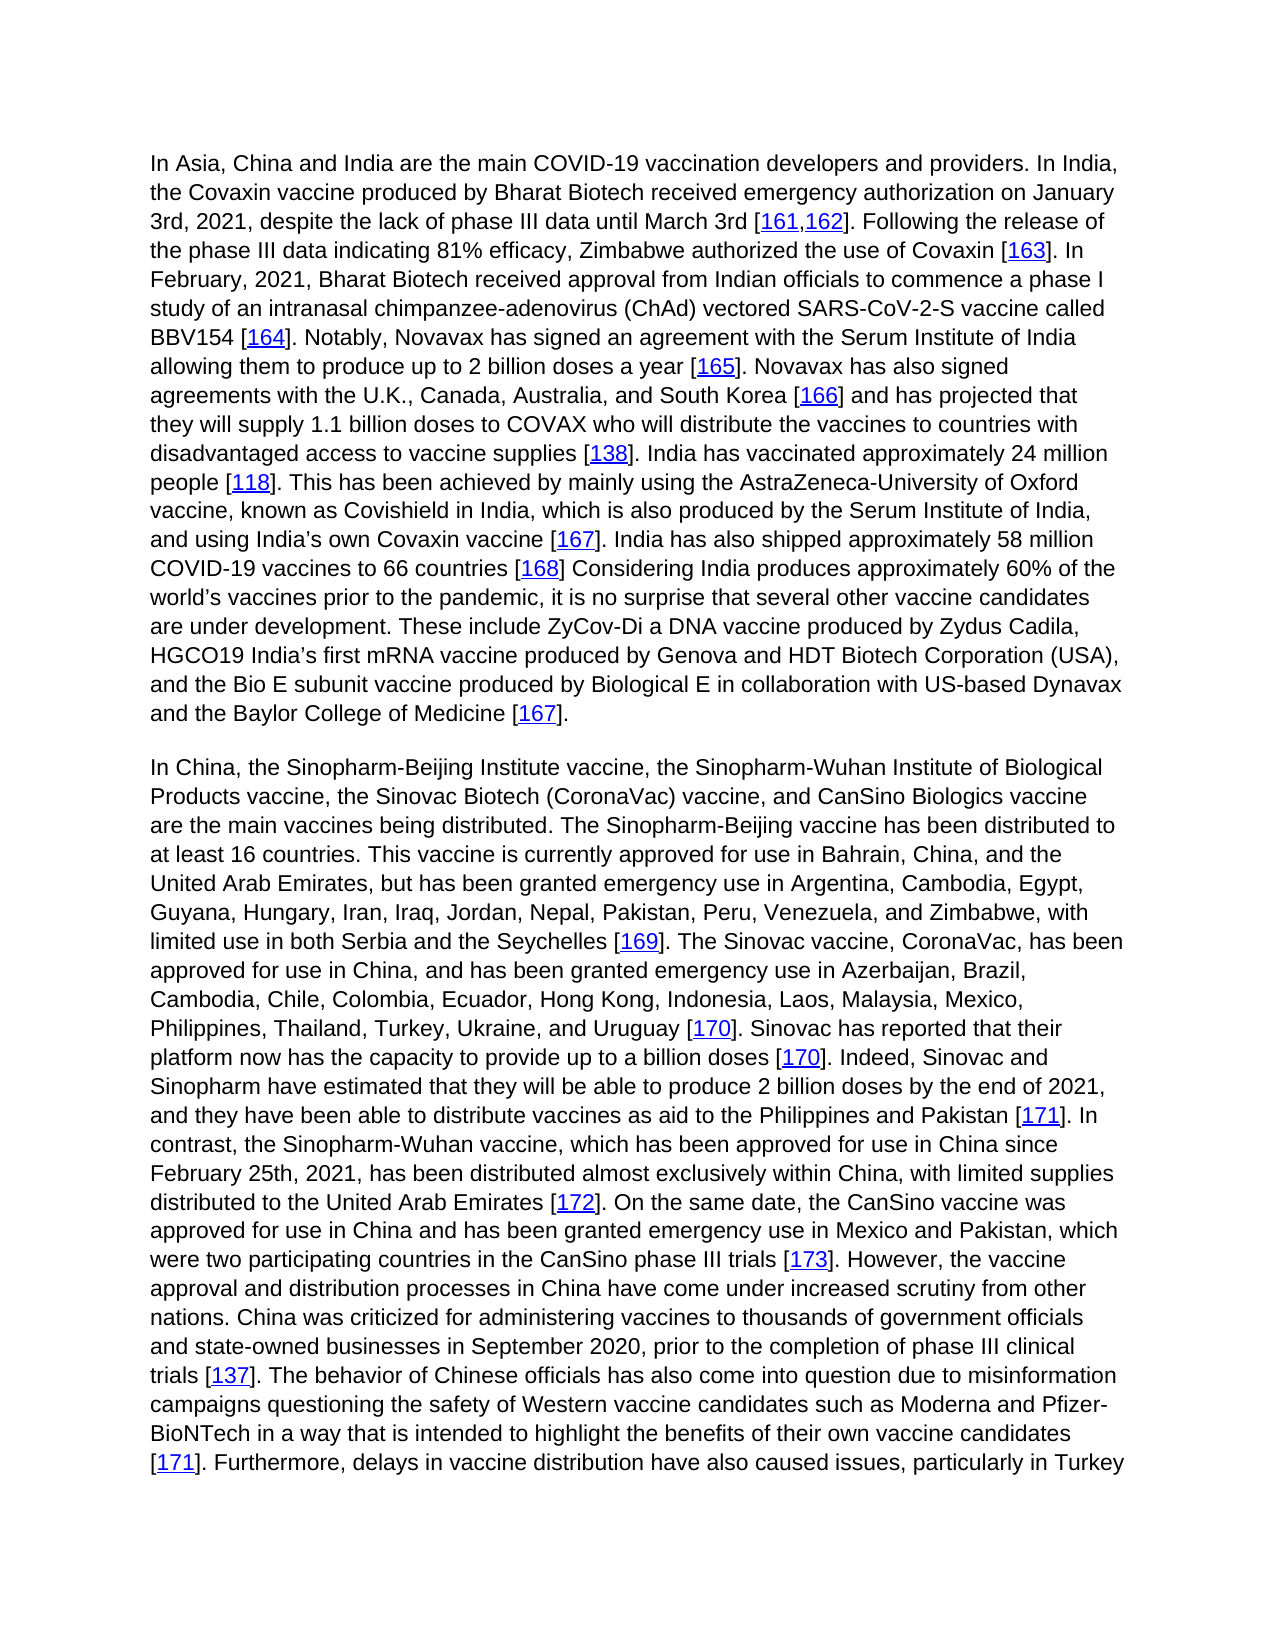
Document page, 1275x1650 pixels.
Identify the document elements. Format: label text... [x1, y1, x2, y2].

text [150, 754, 1125, 1476]
text In Asia, China and India are the main COVID-19 vaccination developers and providers. In India, the Covaxin vaccine produced by Bharat Biotech received emergency authorization on January 3rd, 2021, despite the lack of phase III data until March 3rd [161,162]. Following the release of the phase III data indicating 81% efficacy, Zimbabwe authorized the use of Covaxin [163]. In February, 2021, Bharat Biotech received approval from Indian officials to commence a phase I study of an intranasal chimpanzee-adenovirus (ChAd) vectored SARS-CoV-2-S vaccine called BBV154 [164]. Notably, Novavax has signed an agreement with the Serum Institute of India allowing them to produce up to 2 billion doses a year [165]. Novavax has also signed agreements with the U.K., Canada, Australia, and South Korea [166] and has projected that they will supply 1.1 billion doses to COVAX who will distribute the vaccines to countries with disadvantaged access to vaccine supplies [138]. India has vaccinated approximately 24 million people [118]. This has been achieved by mainly using the AstraZeneca-University of Oxford vaccine, known as Covishield in India, which is also produced by the Serum Institute of India, and using India’s own Covaxin vaccine [167]. India has also shipped approximately 58 million COVID-19 vaccines to 66 countries [168] Considering India produces approximately 60% of the world’s vaccines prior to the pandemic, it is no surprise that several other vaccine candidates are under development. These include ZyCov-Di a DNA vaccine produced by Zydus Cadila, HGCO19 India’s first mRNA vaccine produced by Genova and HDT Biotech Corporation (USA), and the Bio E subunit vaccine produced by Biological E in collaboration with US-based Dynavax and the Baylor College of Medicine [167]. [150, 150, 1125, 727]
